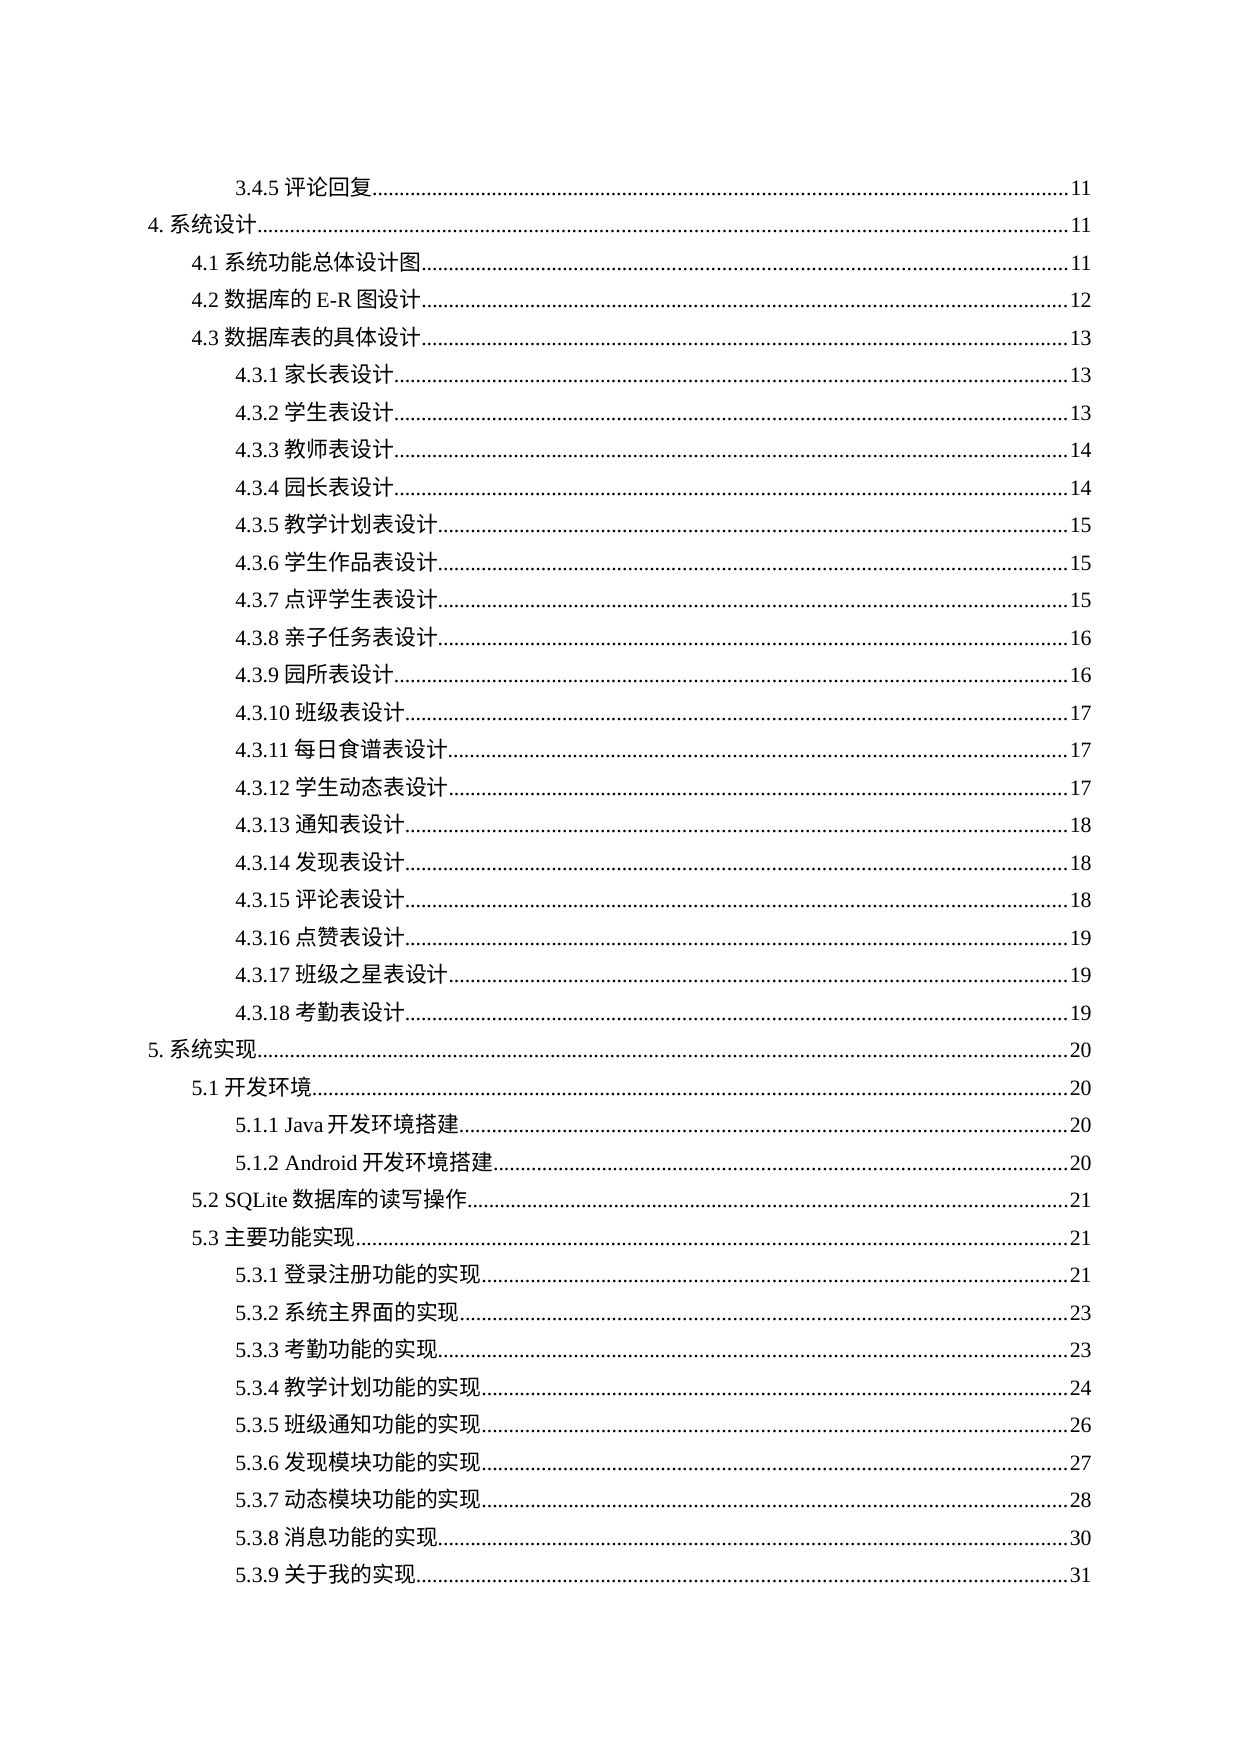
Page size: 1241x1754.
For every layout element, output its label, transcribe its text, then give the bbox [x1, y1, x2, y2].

text 5.3.3 考勤功能的实现 23 [235, 1328, 1092, 1365]
text 4.3.16 点赞表设计 19 [235, 915, 1092, 953]
text 4.3.11 每日食谱表设计 17 [235, 728, 1092, 765]
text 3.4.5 评论回复 11 [235, 165, 1092, 203]
text 5.3.6 发现模块功能的实现 27 [235, 1440, 1092, 1478]
text 5.1 开发环境 20 [191, 1065, 1092, 1103]
text 5.1.1 Java开发环境搭建 20 [235, 1103, 1092, 1140]
text 4.2 数据库的E-R图设计 12 [191, 278, 1092, 315]
text 4.3.15 评论表设计 18 [235, 878, 1092, 915]
text 5.3.9 关于我的实现 31 [235, 1553, 1092, 1590]
text 4.3.3 教师表设计 14 [235, 428, 1092, 465]
text 4.3.10 班级表设计 17 [235, 690, 1092, 728]
text 4.3.13 通知表设计 18 [235, 803, 1092, 840]
text 4.3 数据库表的具体设计 13 [191, 315, 1092, 353]
text 4. 系统设计 11 [148, 203, 1092, 240]
text 5.3.2 系统主界面的实现 23 [235, 1290, 1092, 1328]
text 5. 系统实现 20 [148, 1028, 1092, 1065]
text 5.3.4 教学计划功能的实现 24 [235, 1365, 1092, 1403]
text 5.3 主要功能实现 21 [191, 1215, 1092, 1253]
text 5.3.1 登录注册功能的实现 21 [235, 1253, 1092, 1290]
text 4.3.9 园所表设计 16 [235, 653, 1092, 690]
text 4.3.14 发现表设计 18 [235, 840, 1092, 878]
text 4.3.6 学生作品表设计 15 [235, 540, 1092, 578]
text 5.3.8 消息功能的实现 30 [235, 1515, 1092, 1553]
text 5.2 SQLite数据库的读写操作 21 [191, 1178, 1092, 1215]
text 5.1.2 Android开发环境搭建 20 [235, 1140, 1092, 1178]
text 5.3.5 班级通知功能的实现 26 [235, 1403, 1092, 1440]
text 4.3.1 家长表设计 13 [235, 353, 1092, 390]
text 4.3.18 考勤表设计 19 [235, 990, 1092, 1028]
text 4.3.2 学生表设计 13 [235, 390, 1092, 428]
text 4.3.8 亲子任务表设计 16 [235, 615, 1092, 653]
text 4.3.5 教学计划表设计 15 [235, 503, 1092, 540]
text 5.3.7 动态模块功能的实现 28 [235, 1478, 1092, 1515]
text 4.3.7 点评学生表设计 15 [235, 578, 1092, 615]
text 4.3.4 园长表设计 14 [235, 465, 1092, 503]
text 4.3.12 学生动态表设计 17 [235, 765, 1092, 803]
text 4.3.17 班级之星表设计 19 [235, 953, 1092, 990]
text 4.1 系统功能总体设计图 11 [191, 240, 1092, 278]
